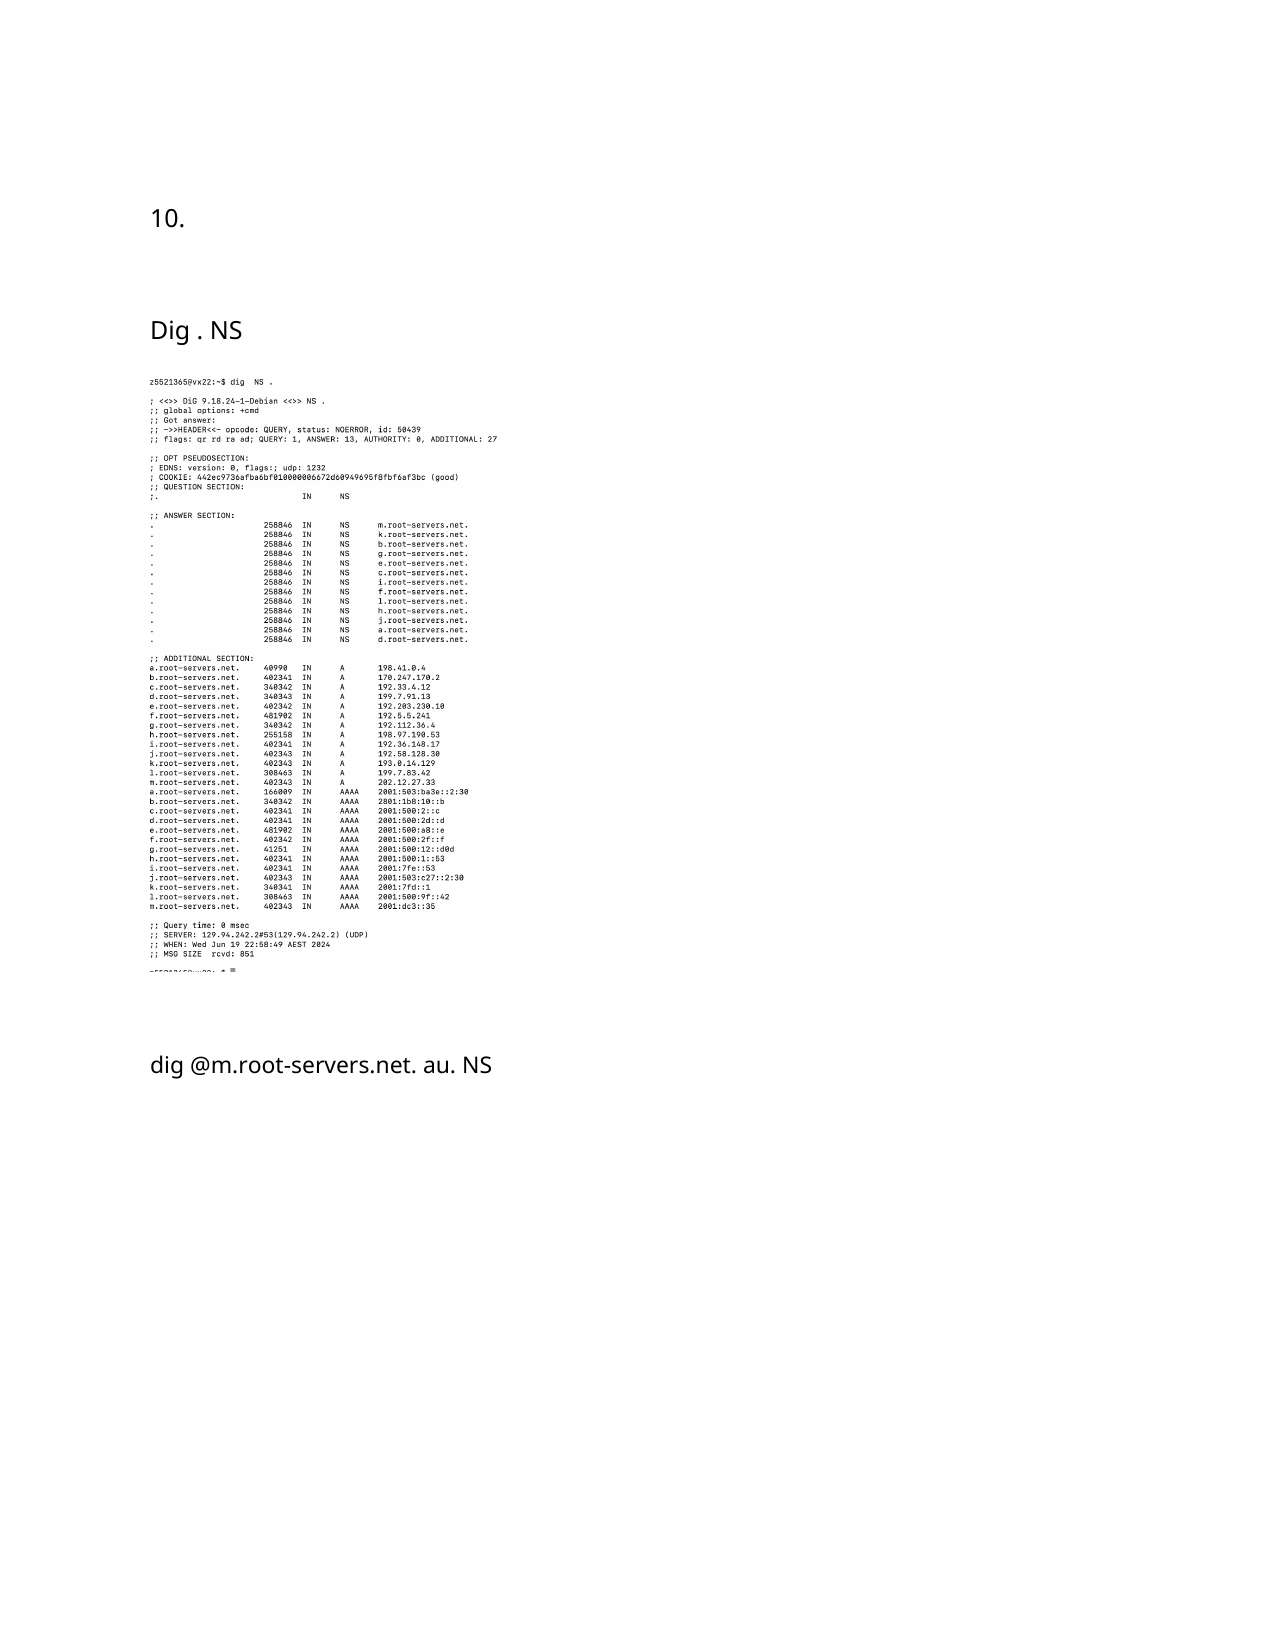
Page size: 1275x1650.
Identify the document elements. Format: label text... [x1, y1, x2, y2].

text Dig . NS [150, 312, 1125, 347]
text dig @m.root-servers.net. au. NS [150, 1049, 1125, 1080]
text 10. [150, 201, 1125, 235]
picture [150, 368, 512, 972]
